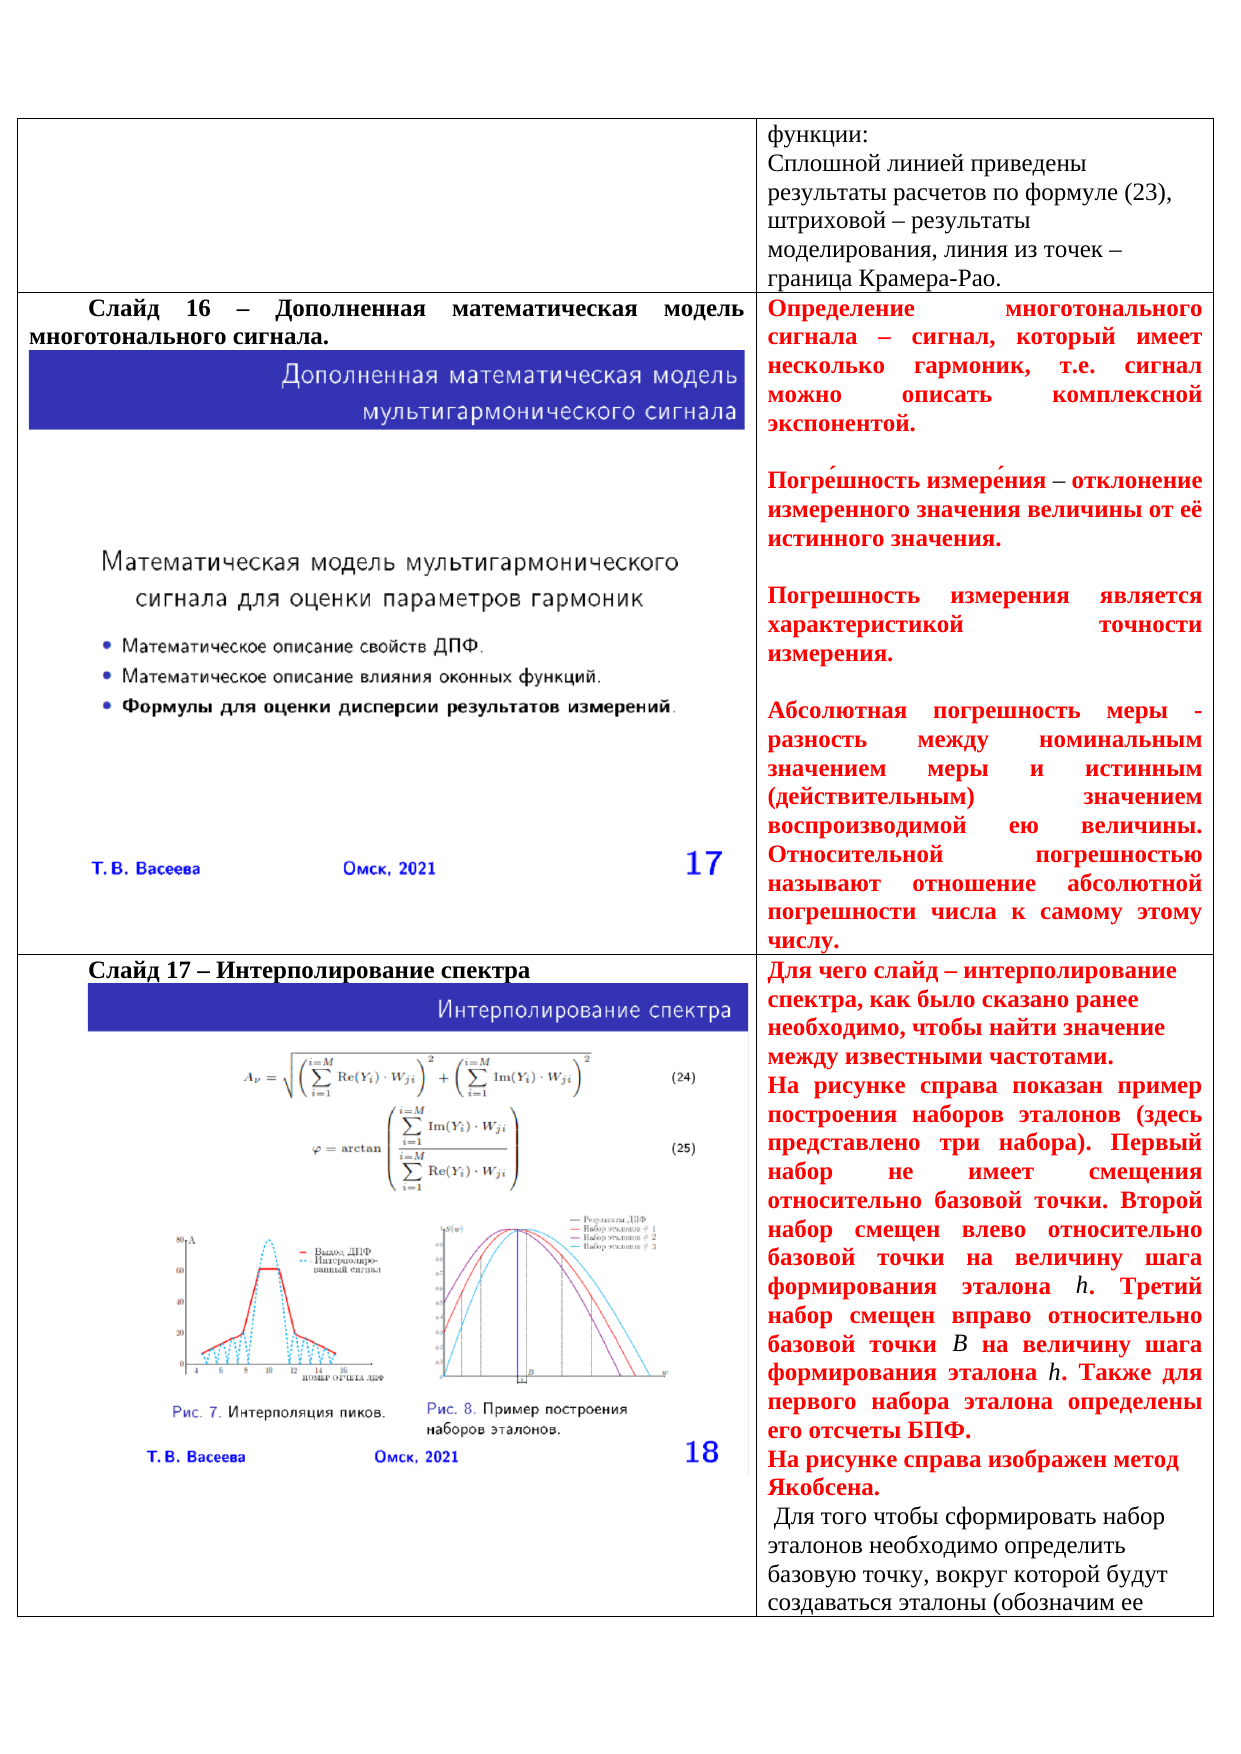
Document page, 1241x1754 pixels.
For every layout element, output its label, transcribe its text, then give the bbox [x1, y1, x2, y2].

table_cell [18, 955, 756, 1616]
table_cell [757, 955, 1213, 1616]
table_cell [18, 119, 756, 292]
table_cell Слайд 16 – Дополненная математическая модель многотонального сигнала. [18, 293, 756, 954]
table_cell Определение многотонального сигнала – сигнал, который имеет несколько гармоник, т.е. сигнал можно описать комплексной экспонентой. Погре́шность измере́ния – отклонение измеренного значения величины от её истинного значения. Погрешность измерения является характеристикой точности измерения. Абсолютная погрешность меры - разность между номинальным значением меры и истинным (действительным) значением воспроизводимой ею величины. Относительной погрешностью называют отношение абсолютной погрешности числа к самому этому числу. [757, 293, 1213, 954]
picture [28, 350, 745, 888]
picture [87, 983, 749, 1476]
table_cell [757, 119, 1213, 292]
